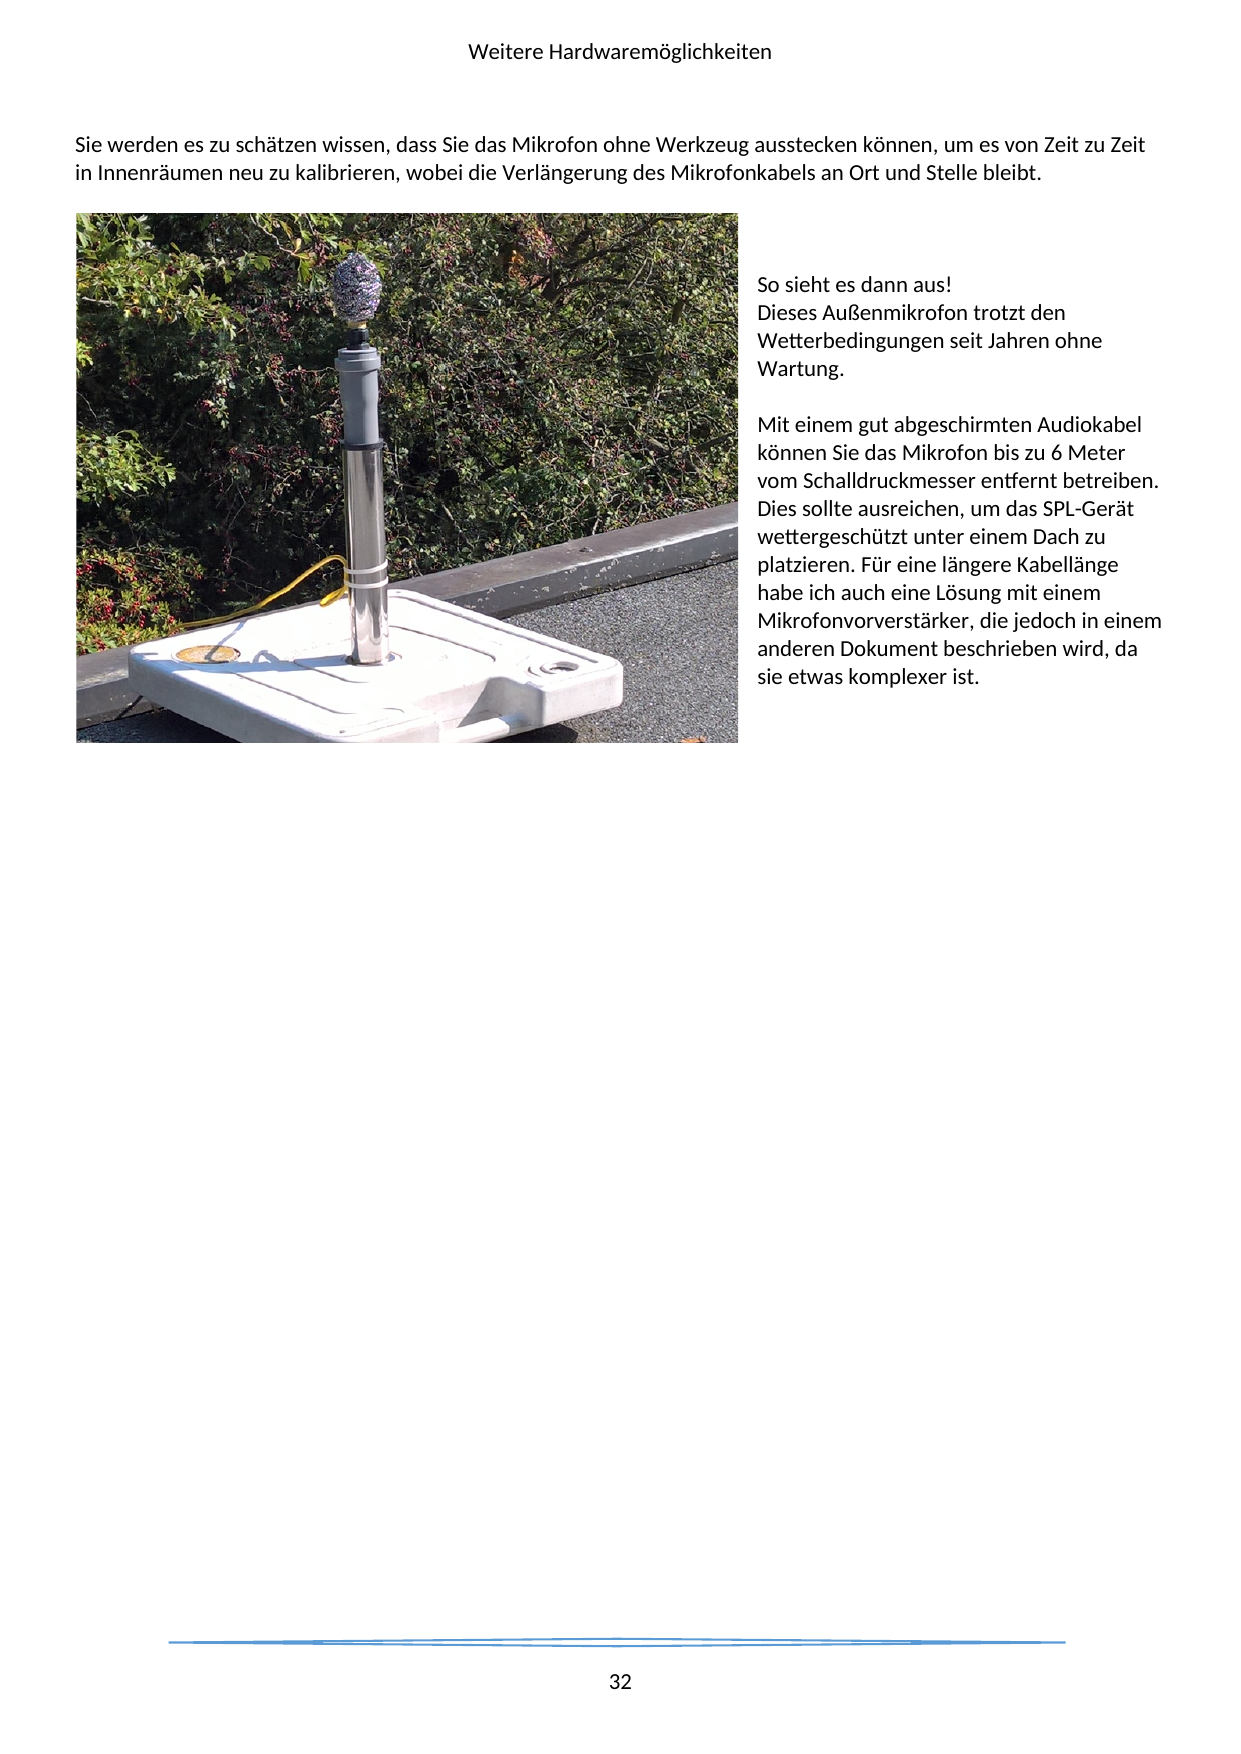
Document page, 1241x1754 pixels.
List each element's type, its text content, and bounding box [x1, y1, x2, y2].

picture [75, 213, 738, 742]
text So sieht es dann aus! Dieses Außenmikrofon trotzt den Wetterbedingungen seit Jahren ohne Wartung. Mit einem gut abgeschirmten Audiokabel können Sie das Mikrofon bis zu 6 Meter vom Schalldruckmesser entfernt betreiben. Dies sollte ausreichen, um das SPL-Gerät wettergeschützt unter einem Dach zu platzieren. Für eine längere Kabellänge habe ich auch eine Lösung mit einem Mikrofonvorverstärker, die jedoch in einem anderen Dokument beschrieben wird, da sie etwas komplexer ist. [738, 270, 1165, 690]
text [75, 102, 1165, 214]
